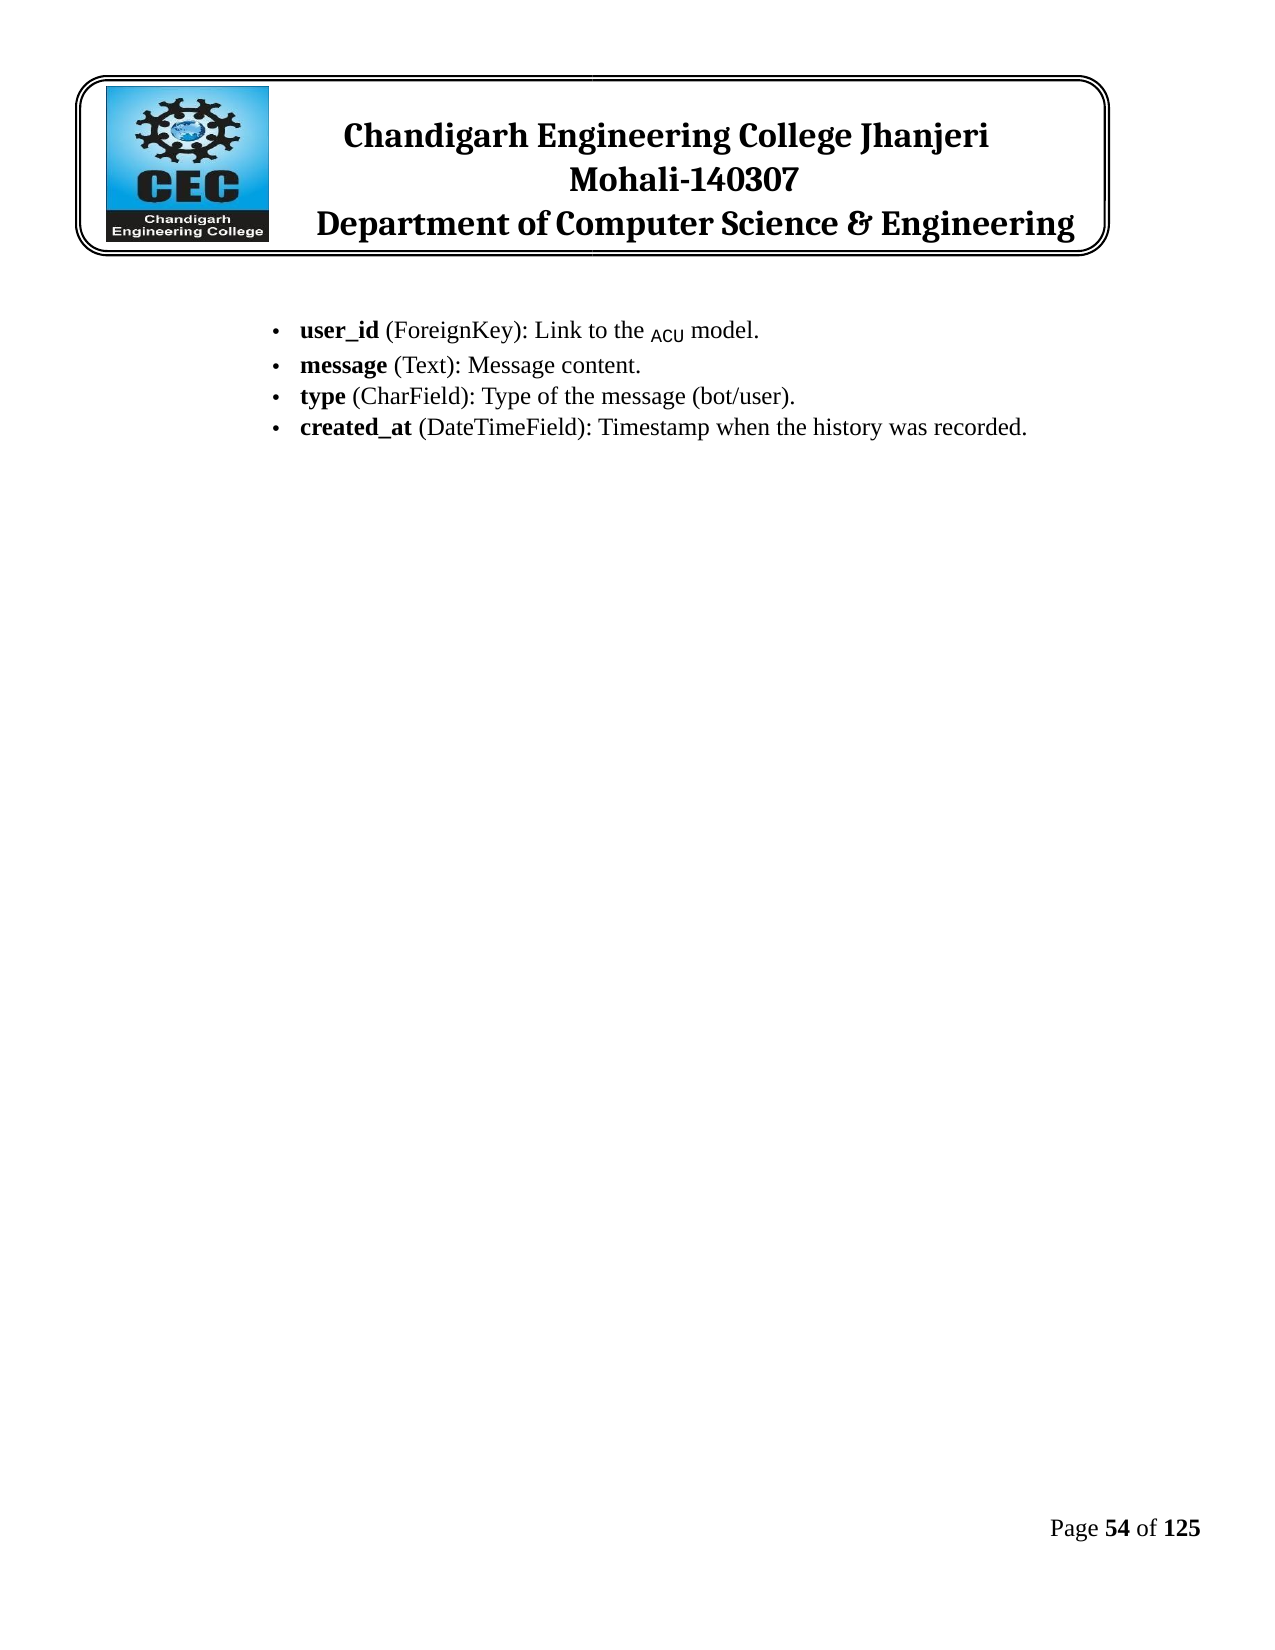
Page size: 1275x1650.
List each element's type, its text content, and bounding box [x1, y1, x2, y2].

list message (Text): Message content. [197, 351, 1199, 379]
list created_at (DateTimeField): Timestamp when the history was recorded. [197, 412, 1199, 441]
list type (CharField): Type of the message (bot/user). [197, 381, 1199, 410]
picture [106, 86, 269, 204]
picture [106, 209, 269, 242]
list user_id (ForeignKey): Link to the ACU model. [197, 312, 1199, 348]
